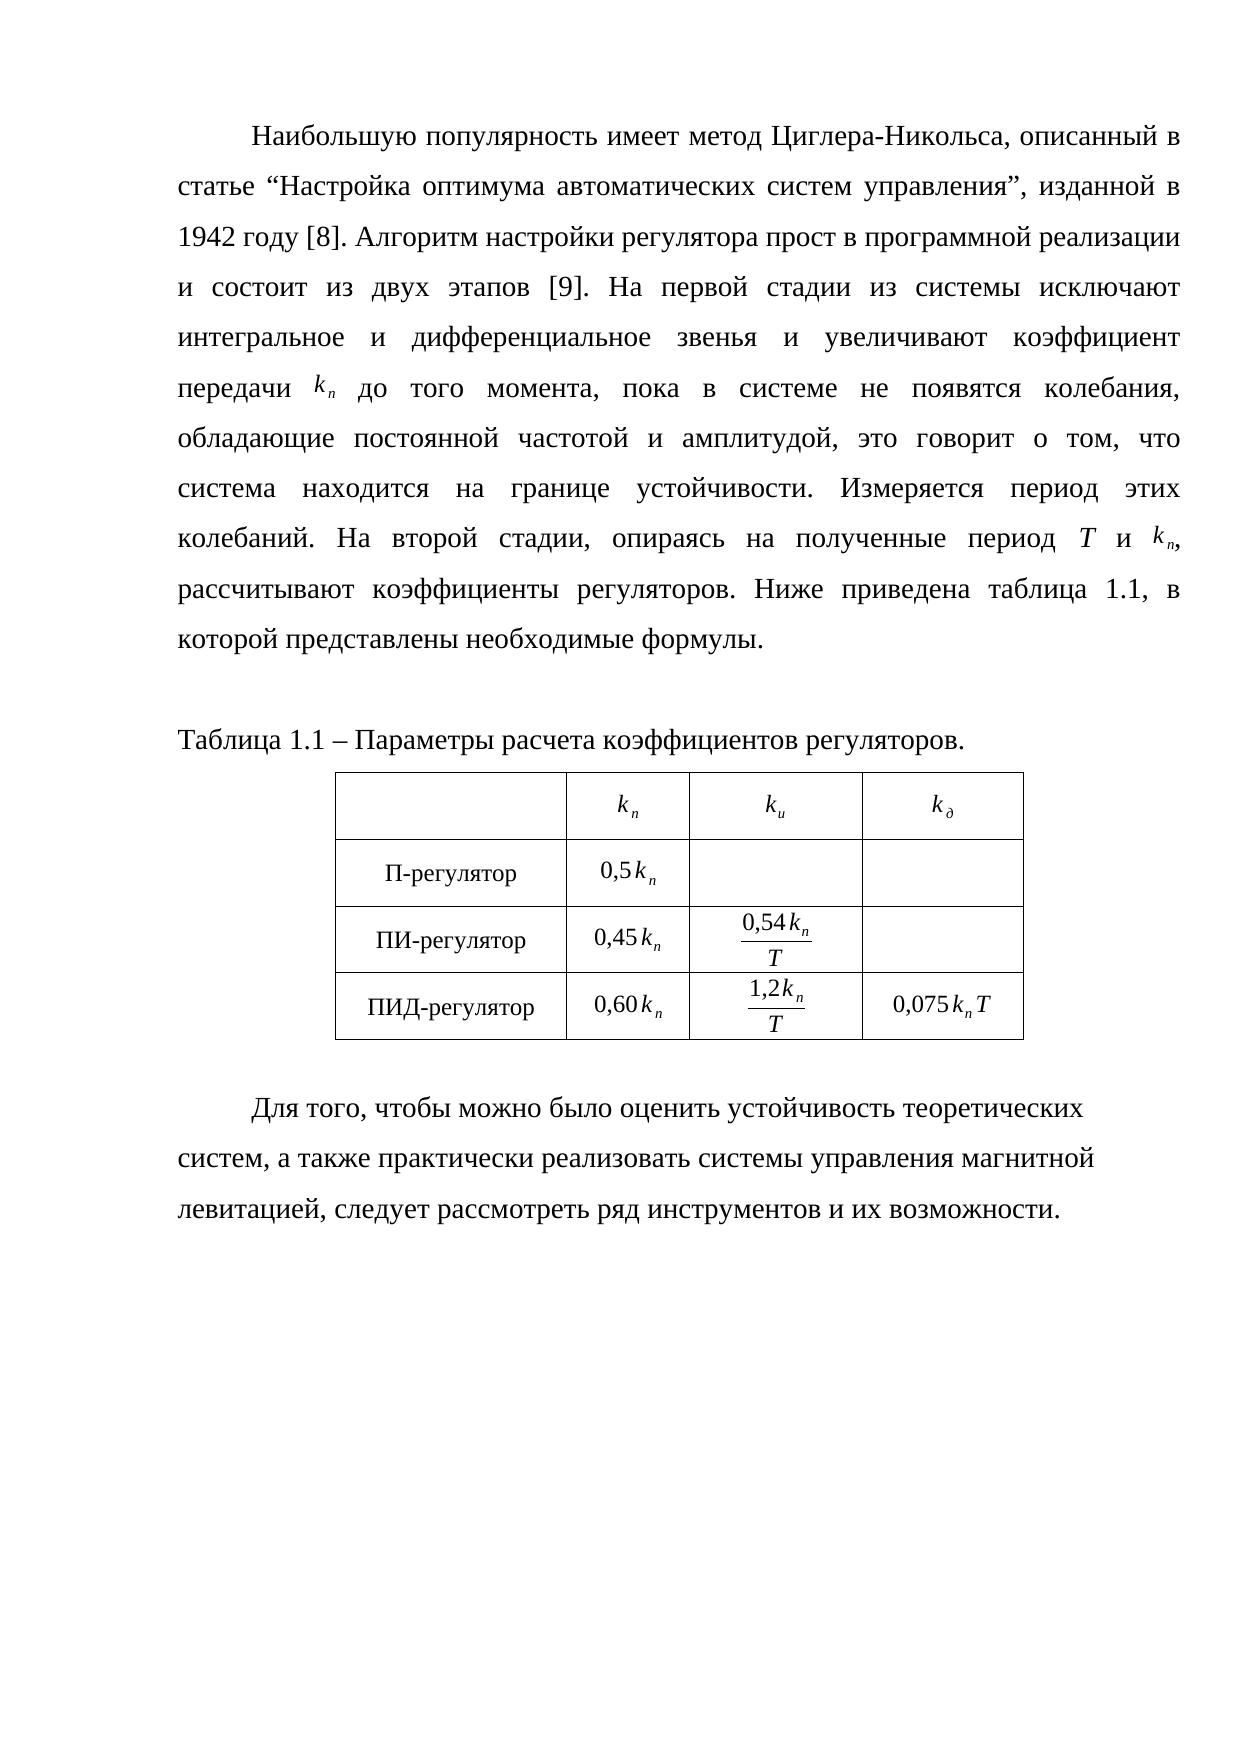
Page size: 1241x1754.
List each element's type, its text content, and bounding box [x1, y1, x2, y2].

table_cell [567, 840, 689, 906]
text Таблица 1.1 – Параметры расчета коэффициентов регуляторов. [177, 722, 1181, 755]
table_header [863, 773, 1023, 839]
table_cell [863, 973, 1023, 1039]
table_cell [863, 907, 1023, 972]
text Наибольшую популярность имеет метод Циглера-Никольса, описанный в статье “Настройка оптимума автоматических систем управления”, изданной в 1942 году [8]. Алгоритм настройки регулятора прост в программной реализации и состоит из двух этапов [9]. На первой стадии из системы исключают интегральное и дифференциальное звенья и увеличивают коэффициент передачи до того момента, пока в системе не появятся колебания, обладающие постоянной частотой и амплитудой, это говорит о том, что система находится на границе устойчивости. Измеряется период этих колебаний. На второй стадии, опираясь на полученные период Т и , рассчитывают коэффициенты регуляторов. Ниже приведена таблица 1.1, в которой представлены необходимые формулы. [177, 118, 1181, 655]
table_cell ПИ-регулятор [336, 907, 566, 972]
table_cell П-регулятор [336, 840, 566, 906]
table_cell [567, 973, 689, 1039]
table_cell [690, 840, 862, 906]
table_cell ПИД-регулятор [336, 973, 566, 1039]
text Для того, чтобы можно было оценить устойчивость теоретических систем, а также практически реализовать системы управления магнитной левитацией, следует рассмотреть ряд инструментов и их возможности. [177, 1090, 1181, 1224]
table_cell [690, 907, 862, 972]
table_header [690, 773, 862, 839]
table_cell [690, 973, 862, 1039]
table_cell [863, 840, 1023, 906]
table_header [567, 773, 689, 839]
table_cell [567, 907, 689, 972]
table_header [336, 773, 566, 839]
